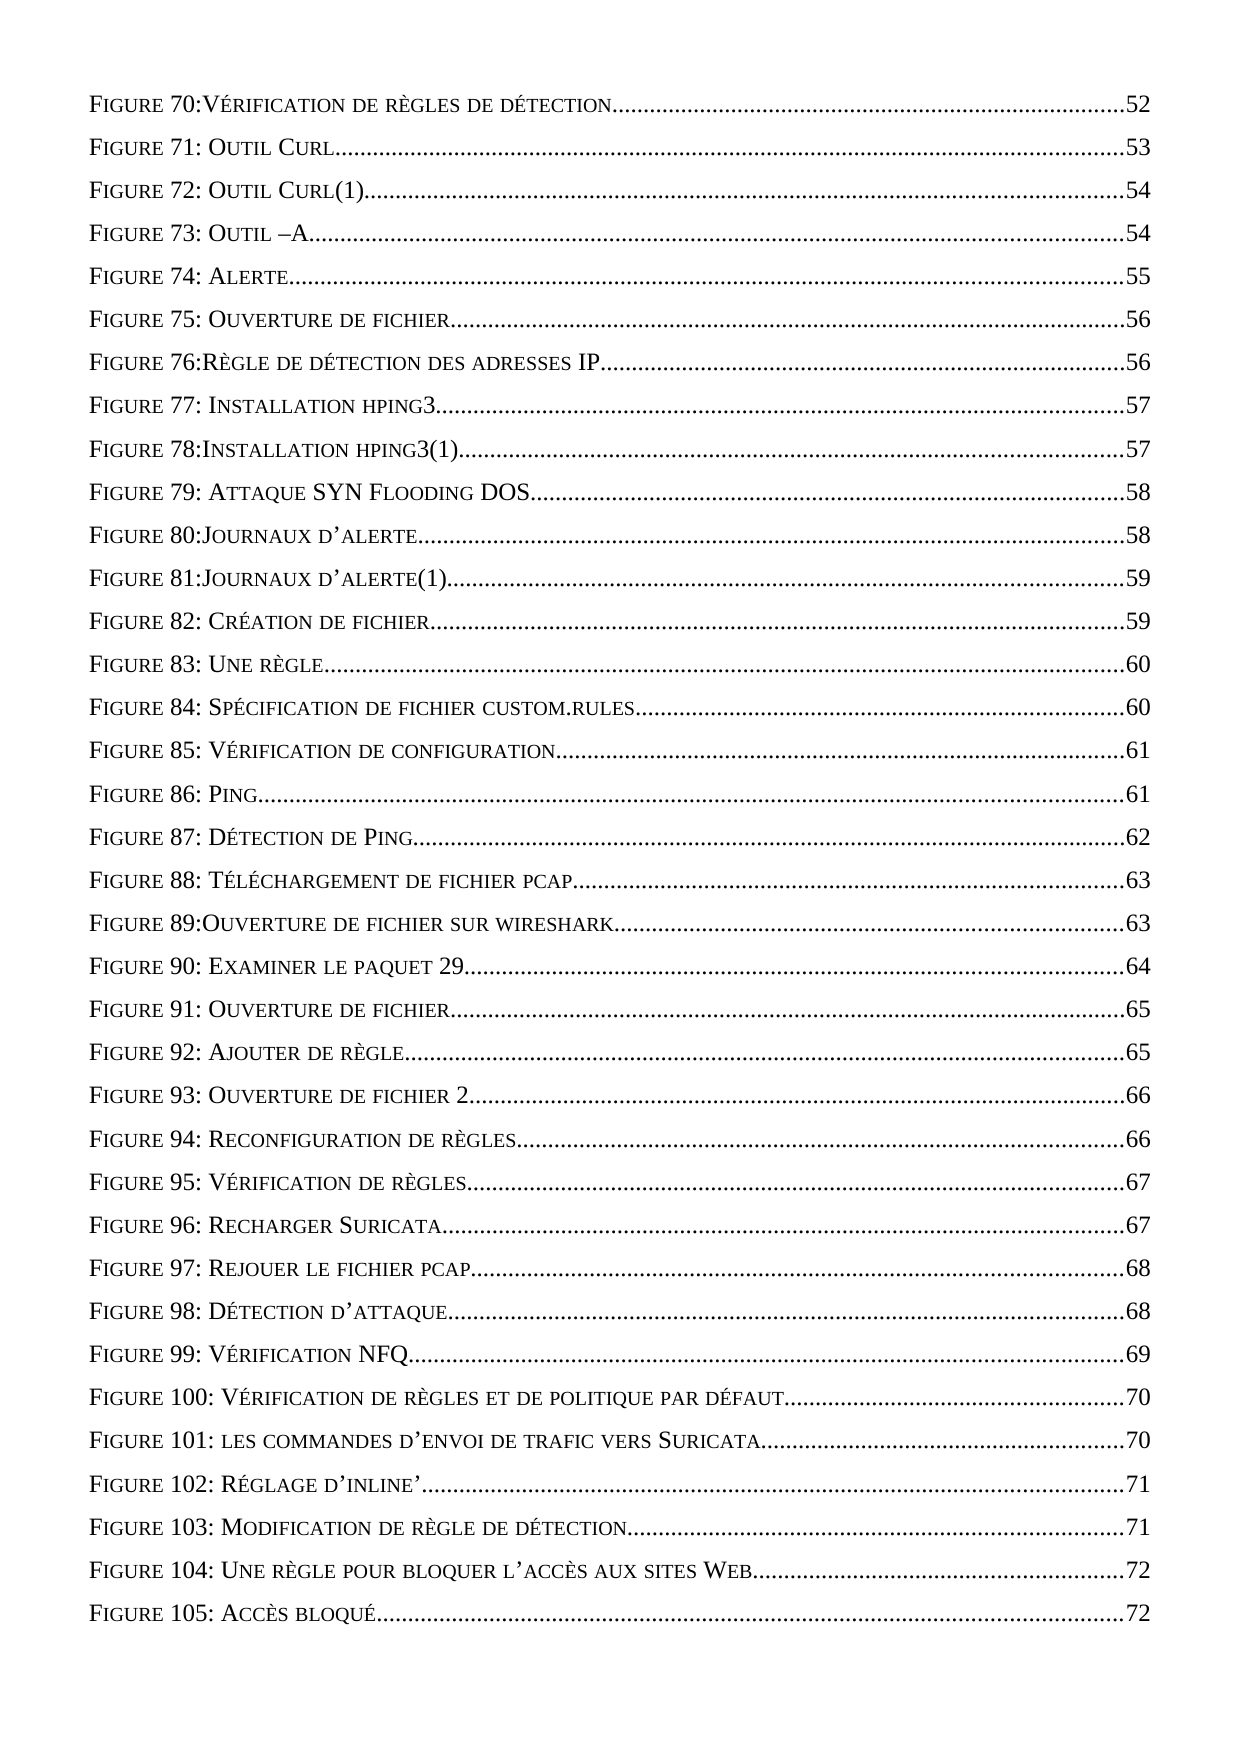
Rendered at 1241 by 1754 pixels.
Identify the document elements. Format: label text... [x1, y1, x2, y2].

text Figure 83: Une règle 60 [89, 649, 1152, 678]
text Figure 82: Création de fichier 59 [89, 606, 1152, 635]
text Figure 103: Modification de règle de détection 71 [89, 1512, 1152, 1541]
text Figure 98: Détection d’attaque 68 [89, 1296, 1152, 1325]
text Figure 85: Vérification de configuration 61 [89, 736, 1152, 764]
text Figure 74: Alerte 55 [89, 261, 1152, 290]
text Figure 89:Ouverture de fichier sur wireshark 63 [89, 908, 1152, 937]
text Figure 77: Installation hping3 57 [89, 391, 1152, 419]
text Figure 97: Rejouer le fichier pcap 68 [89, 1253, 1152, 1282]
text Figure 91: Ouverture de fichier 65 [89, 994, 1152, 1023]
text Figure 105: Accès bloqué 72 [89, 1598, 1152, 1627]
text Figure 88: Téléchargement de fichier pcap 63 [89, 865, 1152, 894]
text Figure 71: Outil Curl 53 [89, 132, 1152, 161]
text Figure 79: Attaque SYN Flooding DOS 58 [89, 477, 1152, 506]
text Figure 80:Journaux d’alerte 58 [89, 520, 1152, 549]
text Figure 93: Ouverture de fichier 2 66 [89, 1081, 1152, 1109]
text Figure 102: Réglage d’inline’ 71 [89, 1469, 1152, 1497]
text Figure 84: Spécification de fichier custom.rules 60 [89, 692, 1152, 721]
text Figure 100: Vérification de règles et de politique par défaut 70 [89, 1382, 1152, 1411]
text Figure 90: Examiner le paquet 29 64 [89, 951, 1152, 980]
text Figure 94: Reconfiguration de règles 66 [89, 1124, 1152, 1152]
text Figure 75: Ouverture de fichier 56 [89, 304, 1152, 333]
text Figure 81:Journaux d’alerte(1) 59 [89, 563, 1152, 592]
text Figure 86: Ping 61 [89, 779, 1152, 807]
text Figure 92: Ajouter de règle 65 [89, 1037, 1152, 1066]
text Figure 95: Vérification de règles 67 [89, 1167, 1152, 1196]
text Figure 72: Outil Curl(1) 54 [89, 175, 1152, 204]
text Figure 87: Détection de Ping 62 [89, 822, 1152, 851]
text Figure 76:Règle de détection des adresses IP 56 [89, 347, 1152, 376]
text Figure 78:Installation hping3(1) 57 [89, 434, 1152, 462]
text Figure 99: Vérification NFQ 69 [89, 1339, 1152, 1368]
text Figure 96: Recharger Suricata 67 [89, 1210, 1152, 1239]
text Figure 73: Outil –A 54 [89, 218, 1152, 247]
text Figure 101: les commandes d’envoi de trafic vers Suricata 70 [89, 1426, 1152, 1454]
text Figure 70:Vérification de règles de détection 52 [89, 89, 1152, 117]
text Figure 104: Une règle pour bloquer l’accès aux sites Web 72 [89, 1555, 1152, 1584]
